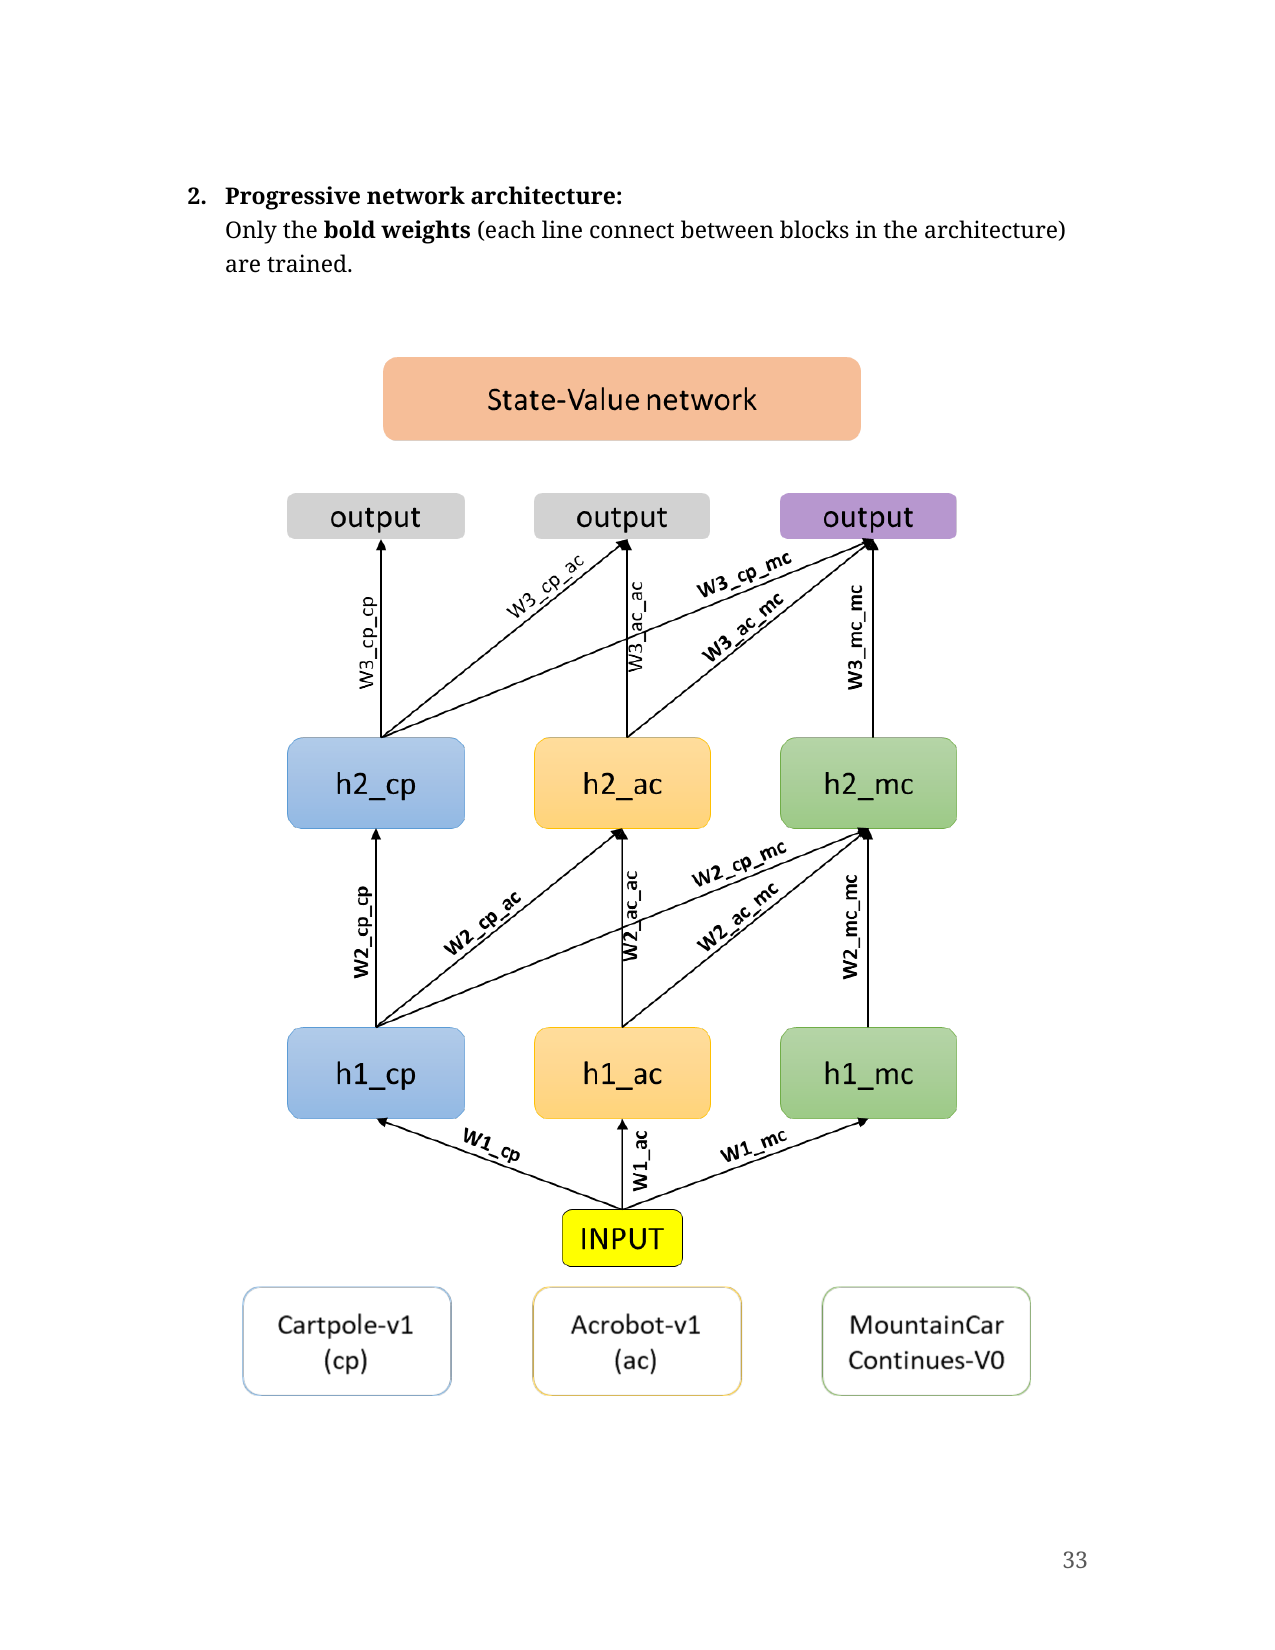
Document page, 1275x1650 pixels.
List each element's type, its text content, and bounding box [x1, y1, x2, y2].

list Progressive network architecture: [187, 180, 1087, 211]
picture [287, 357, 957, 1278]
list Only the bold weights (each line connect between blocks in the architecture) are trained. [225, 214, 1087, 279]
picture [243, 1287, 1030, 1395]
